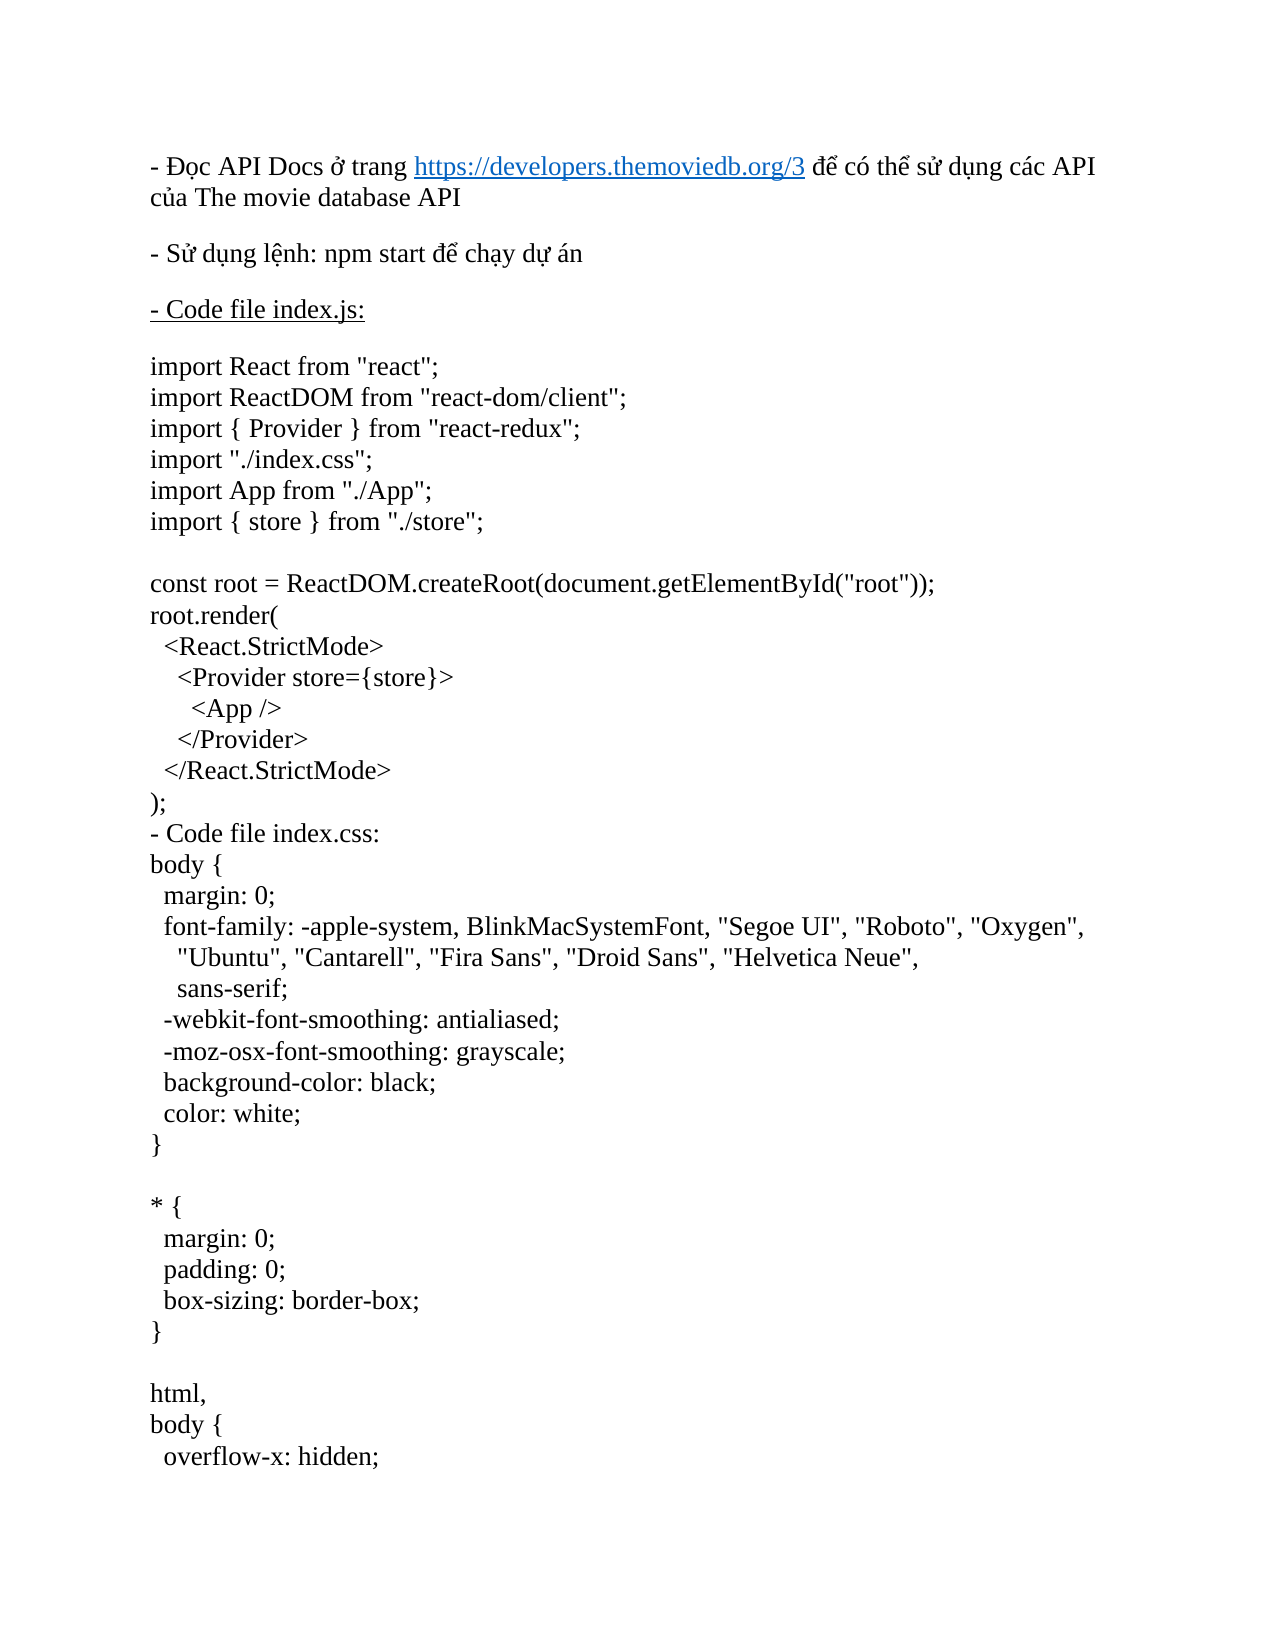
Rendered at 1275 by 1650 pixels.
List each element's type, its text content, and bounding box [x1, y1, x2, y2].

text - Code file index.js: [150, 293, 1125, 324]
text import React from "react"; [150, 349, 1125, 381]
text sans-serif; [150, 972, 1125, 1004]
text root.render( [150, 599, 1125, 630]
text margin: 0; [150, 1222, 1125, 1253]
text -webkit-font-smoothing: antialiased; [150, 1004, 1125, 1035]
text import App from "./App"; [150, 474, 1125, 505]
text import ReactDOM from "react-dom/client"; [150, 381, 1125, 412]
text padding: 0; [150, 1253, 1125, 1284]
text "Ubuntu", "Cantarell", "Fira Sans", "Droid Sans", "Helvetica Neue", [150, 941, 1125, 972]
text body { [150, 1408, 1125, 1440]
text box-sizing: border-box; [150, 1284, 1125, 1315]
text * { [150, 1191, 1125, 1222]
text background-color: black; [150, 1066, 1125, 1097]
text import { Provider } from "react-redux"; [150, 412, 1125, 443]
text const root = ReactDOM.createRoot(document.getElementById("root")); [150, 568, 1125, 599]
text } [150, 1315, 1125, 1346]
text html, [150, 1377, 1125, 1408]
text ); [150, 786, 1125, 817]
text <App /> [150, 692, 1125, 723]
text color: white; [150, 1097, 1125, 1128]
text </Provider> [150, 723, 1125, 754]
text import "./index.css"; [150, 443, 1125, 474]
text font-family: -apple-system, BlinkMacSystemFont, "Segoe UI", "Roboto", "Oxygen", [150, 910, 1125, 941]
text import { store } from "./store"; [150, 505, 1125, 536]
text <React.StrictMode> [150, 630, 1125, 661]
text - Đọc API Docs ở trang https://developers.themoviedb.org/3 để có thể sử dụng các API của The movie database API [150, 150, 1125, 212]
text body { [150, 848, 1125, 879]
text - Sử dụng lệnh: npm start để chạy dự án [150, 237, 1125, 268]
text overflow-x: hidden; [150, 1440, 1125, 1471]
text - Code file index.css: [150, 817, 1125, 848]
text </React.StrictMode> [150, 754, 1125, 786]
text margin: 0; [150, 879, 1125, 910]
text } [150, 1128, 1125, 1159]
text -moz-osx-font-smoothing: grayscale; [150, 1035, 1125, 1066]
text <Provider store={store}> [150, 661, 1125, 692]
